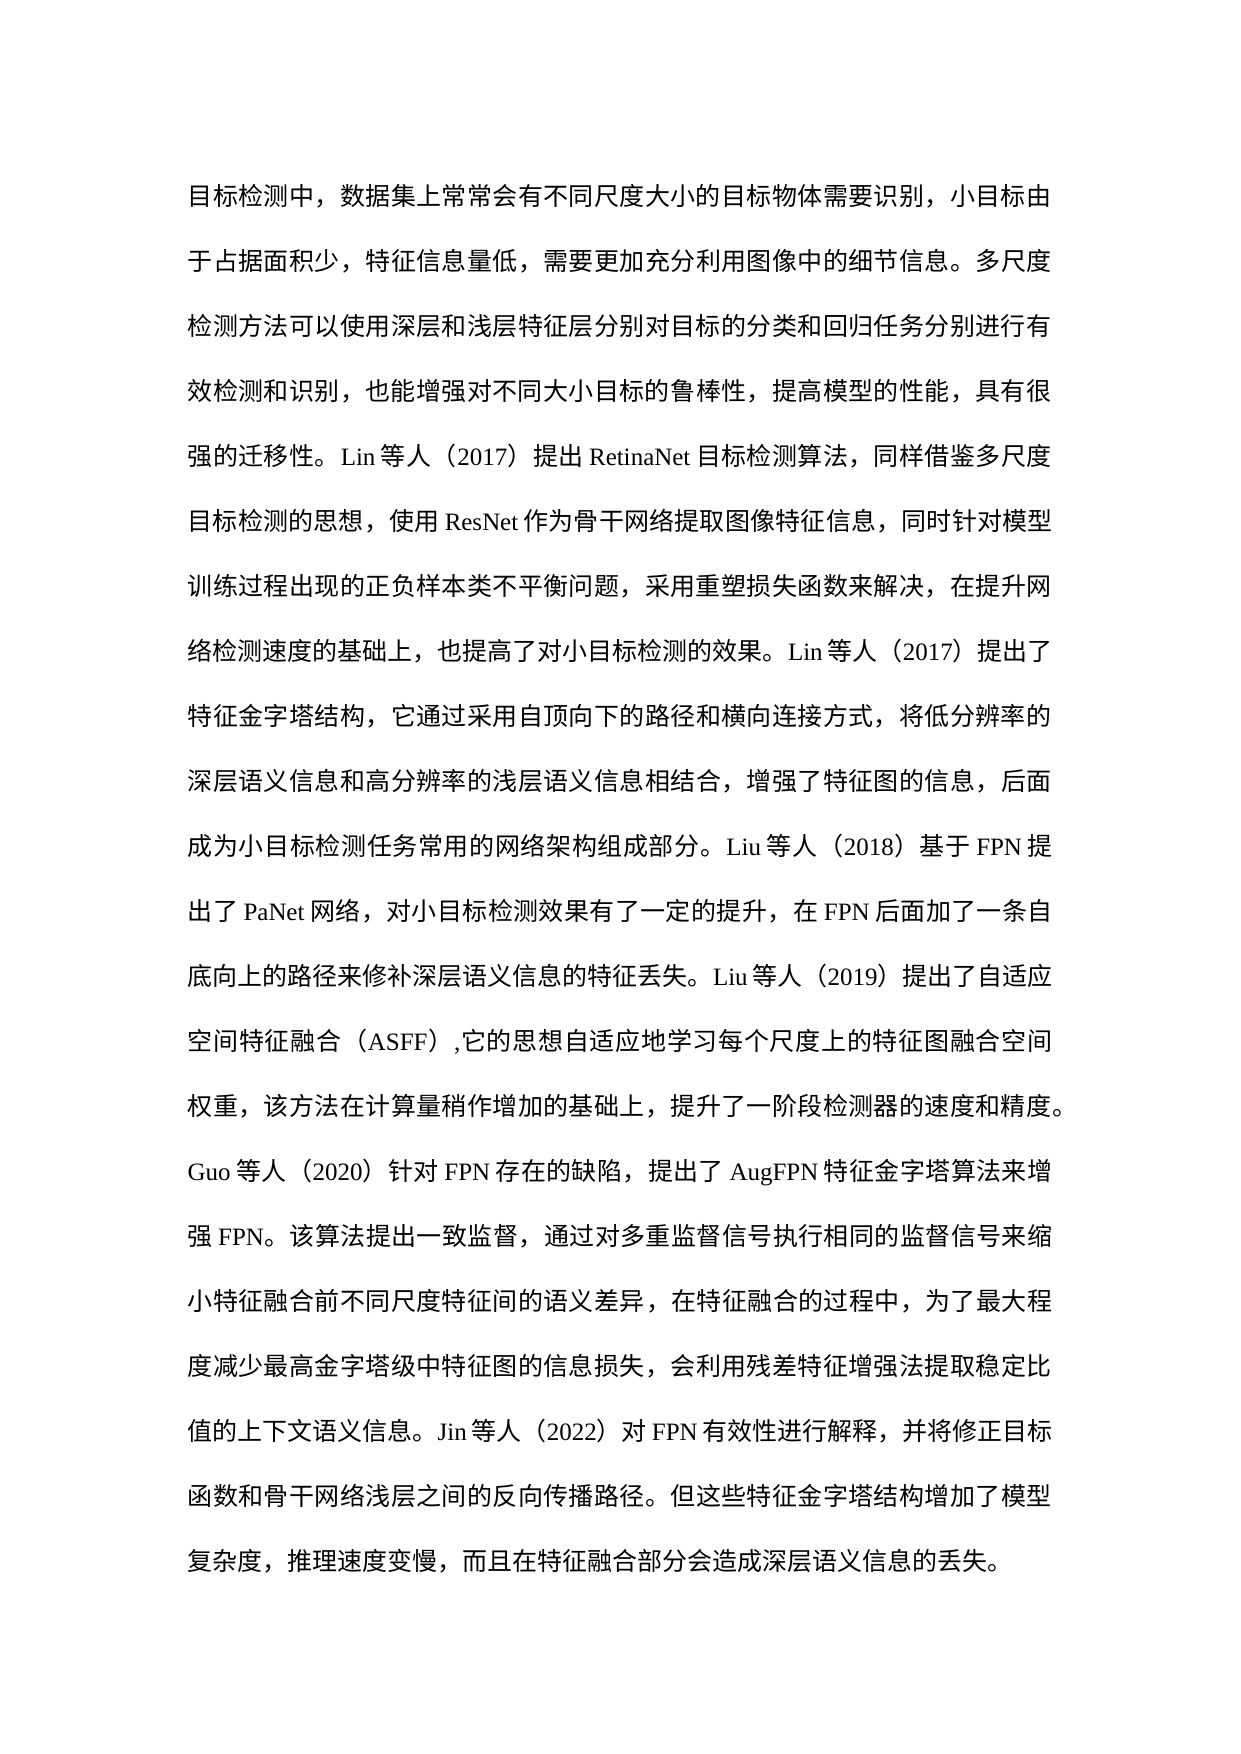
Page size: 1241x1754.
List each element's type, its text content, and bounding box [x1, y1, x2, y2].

text 目标检测中，数据集上常常会有不同尺度大小的目标物体需要识别，小目标由于占据面积少，特征信息量低，需要更加充分利用图像中的细节信息。多尺度检测方法可以使用深层和浅层特征层分别对目标的分类和回归任务分别进行有效检测和识别，也能增强对不同大小目标的鲁棒性，提高模型的性能，具有很强的迁移性。Lin等人（2017）提出RetinaNet目标检测算法，同样借鉴多尺度目标检测的思想，使用ResNet作为骨干网络提取图像特征信息，同时针对模型训练过程出现的正负样本类不平衡问题，采用重塑损失函数来解决，在提升网络检测速度的基础上，也提高了对小目标检测的效果。Lin等人（2017）提出了特征金字塔结构，它通过采用自顶向下的路径和横向连接方式，将低分辨率的深层语义信息和高分辨率的浅层语义信息相结合，增强了特征图的信息，后面成为小目标检测任务常用的网络架构组成部分。Liu等人（2018）基于FPN提出了PaNet网络，对小目标检测效果有了一定的提升，在FPN后面加了一条自底向上的路径来修补深层语义信息的特征丢失。Liu等人（2019）提出了自适应空间特征融合（ASFF）,它的思想自适应地学习每个尺度上的特征图融合空间权重，该方法在计算量稍作增加的基础上，提升了一阶段检测器的速度和精度。Guo等人（2020）针对FPN存在的缺陷，提出了AugFPN特征金字塔算法来增强FPN。该算法提出一致监督，通过对多重监督信号执行相同的监督信号来缩小特征融合前不同尺度特征间的语义差异，在特征融合的过程中，为了最大程度减少最高金字塔级中特征图的信息损失，会利用残差特征增强法提取稳定比值的上下文语义信息。Jin等人（2022）对FPN有效性进行解释，并将修正目标函数和骨干网络浅层之间的反向传播路径。但这些特征金字塔结构增加了模型复杂度，推理速度变慢，而且在特征融合部分会造成深层语义信息的丢失。 [187, 162, 1053, 1592]
